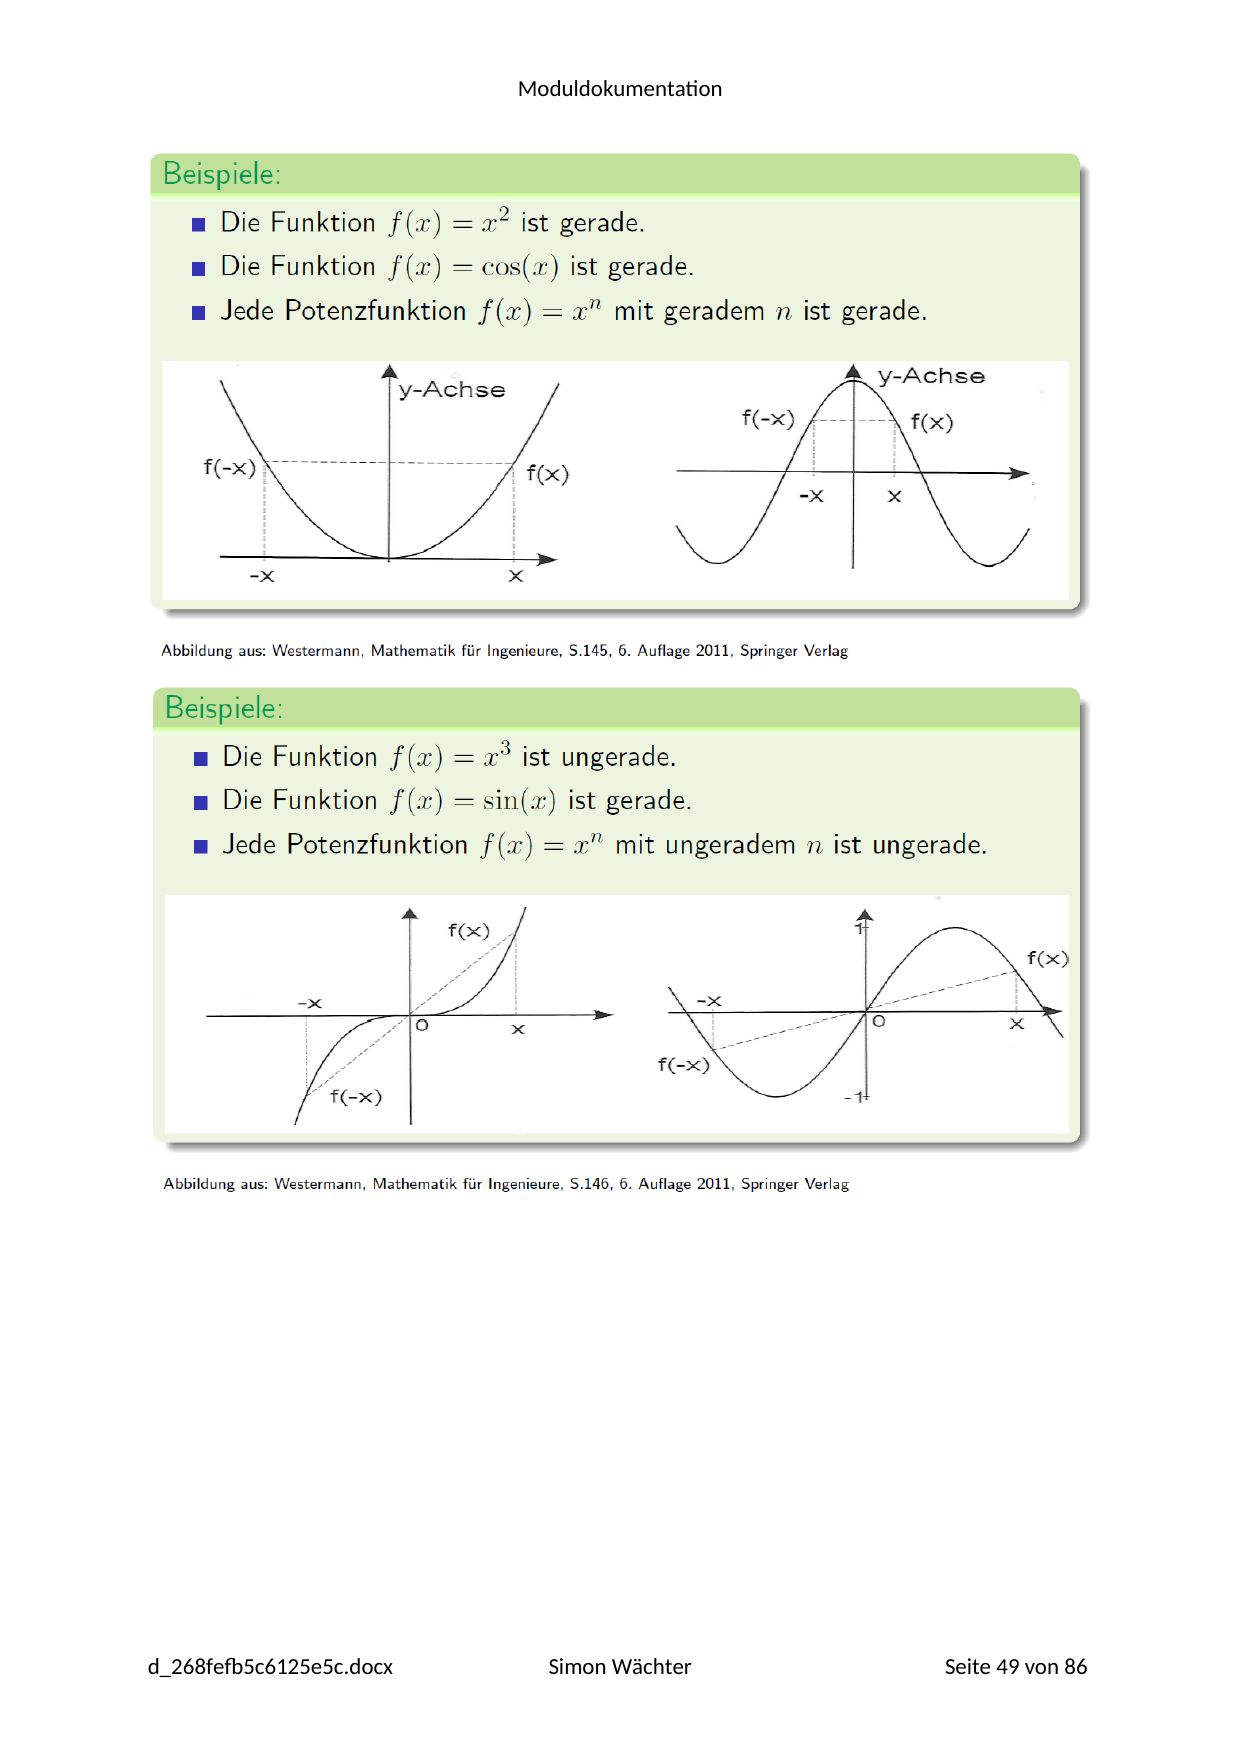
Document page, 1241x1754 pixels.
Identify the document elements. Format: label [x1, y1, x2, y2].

picture [147, 682, 1093, 1198]
picture [147, 147, 1093, 664]
